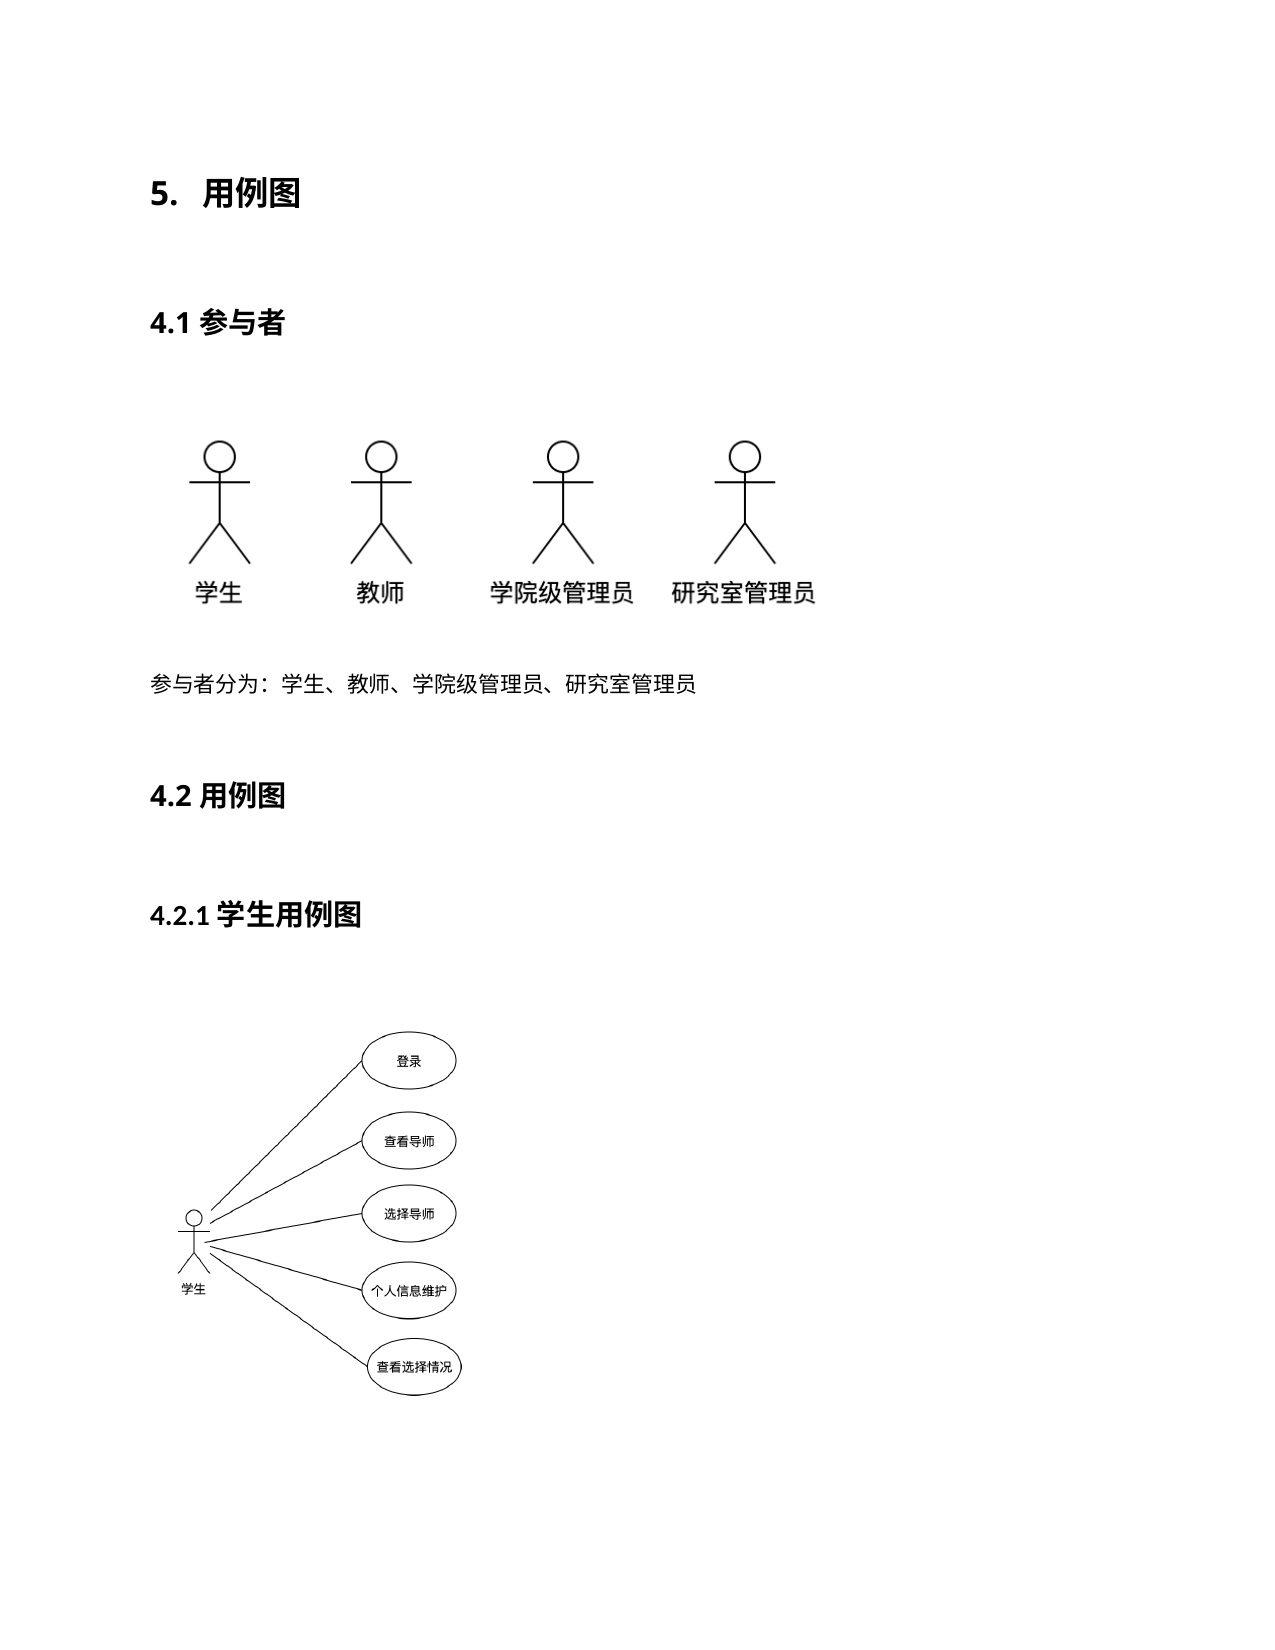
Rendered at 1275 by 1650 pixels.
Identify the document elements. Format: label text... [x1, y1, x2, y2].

subtitle 用例图 [150, 159, 1125, 224]
picture [150, 407, 849, 646]
subtitle 4.2.1 学生用例图 [150, 880, 1125, 945]
subtitle 4.1 参与者 [150, 288, 1125, 353]
subtitle 4.2 用例图 [150, 761, 1125, 826]
text 参与者分为：学生、教师、学院级管理员、研究室管理员 [150, 667, 1125, 699]
picture [150, 998, 499, 1425]
